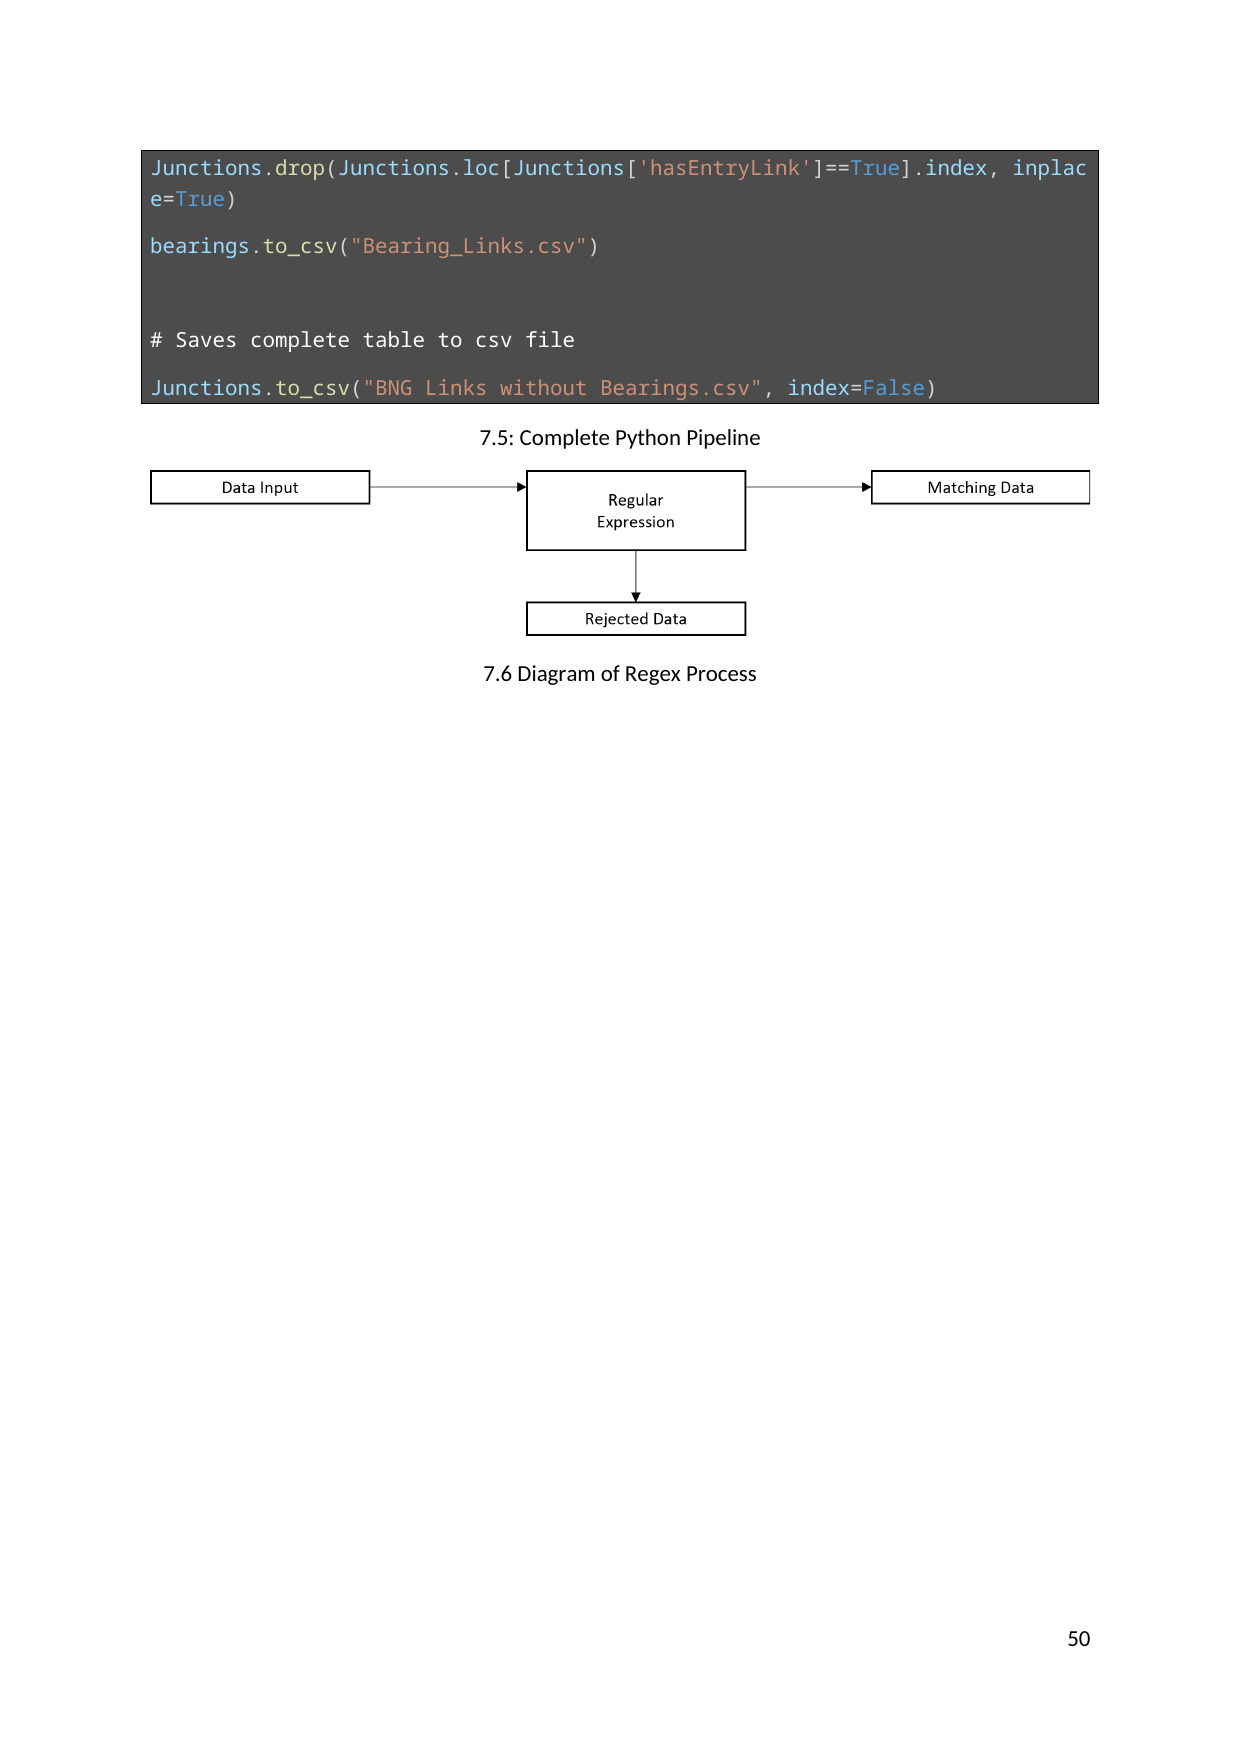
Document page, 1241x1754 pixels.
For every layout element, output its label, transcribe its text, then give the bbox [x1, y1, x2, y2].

picture [150, 470, 1091, 640]
text # Saves complete table to csv file [142, 322, 1098, 354]
text 7.5: Complete Python Pipeline [150, 423, 1090, 451]
text 7.6 Diagram of Regex Process [150, 659, 1090, 687]
text Junctions.to_csv("BNG Links without Bearings.csv", index=False) [142, 370, 1098, 403]
text Junctions.drop(Junctions.loc[Junctions['hasEntryLink']==True].index, inplace=True) [142, 151, 1098, 212]
text bearings.to_csv("Bearing_Links.csv") [142, 228, 1098, 259]
